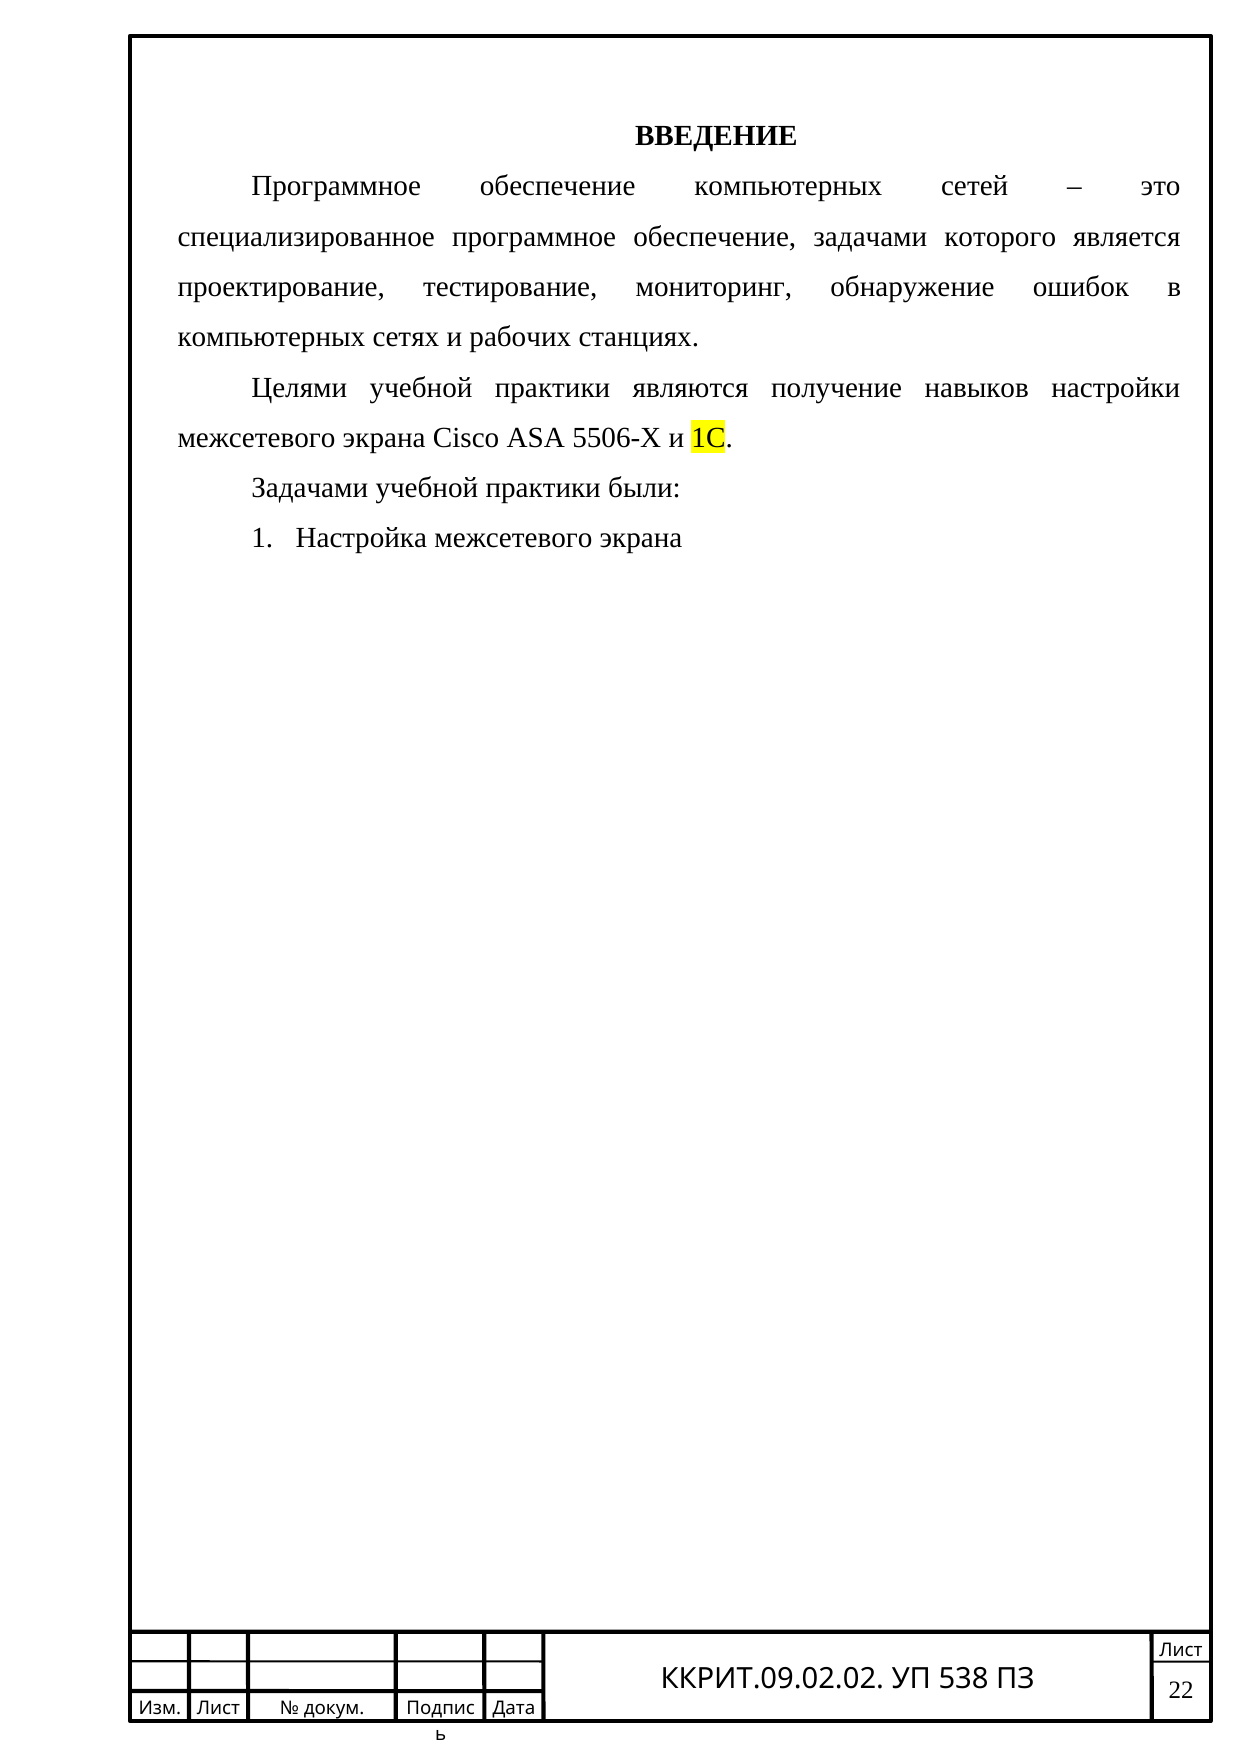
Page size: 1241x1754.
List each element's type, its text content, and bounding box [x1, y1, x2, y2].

subtitle ВВЕДЕНИЕ [177, 118, 1181, 152]
text Программное обеспечение компьютерных сетей – это специализированное программное обеспечение, задачами которого является проектирование, тестирование, мониторинг, обнаружение ошибок в компьютерных сетях и рабочих станциях. [177, 168, 1181, 353]
list Настройка межсетевого экрана [177, 521, 1181, 554]
text Целями учебной практики являются получение навыков настройки межсетевого экрана Cisco ASA 5506-X и 1С. [177, 370, 1181, 453]
text Задачами учебной практики были: [177, 470, 1181, 504]
